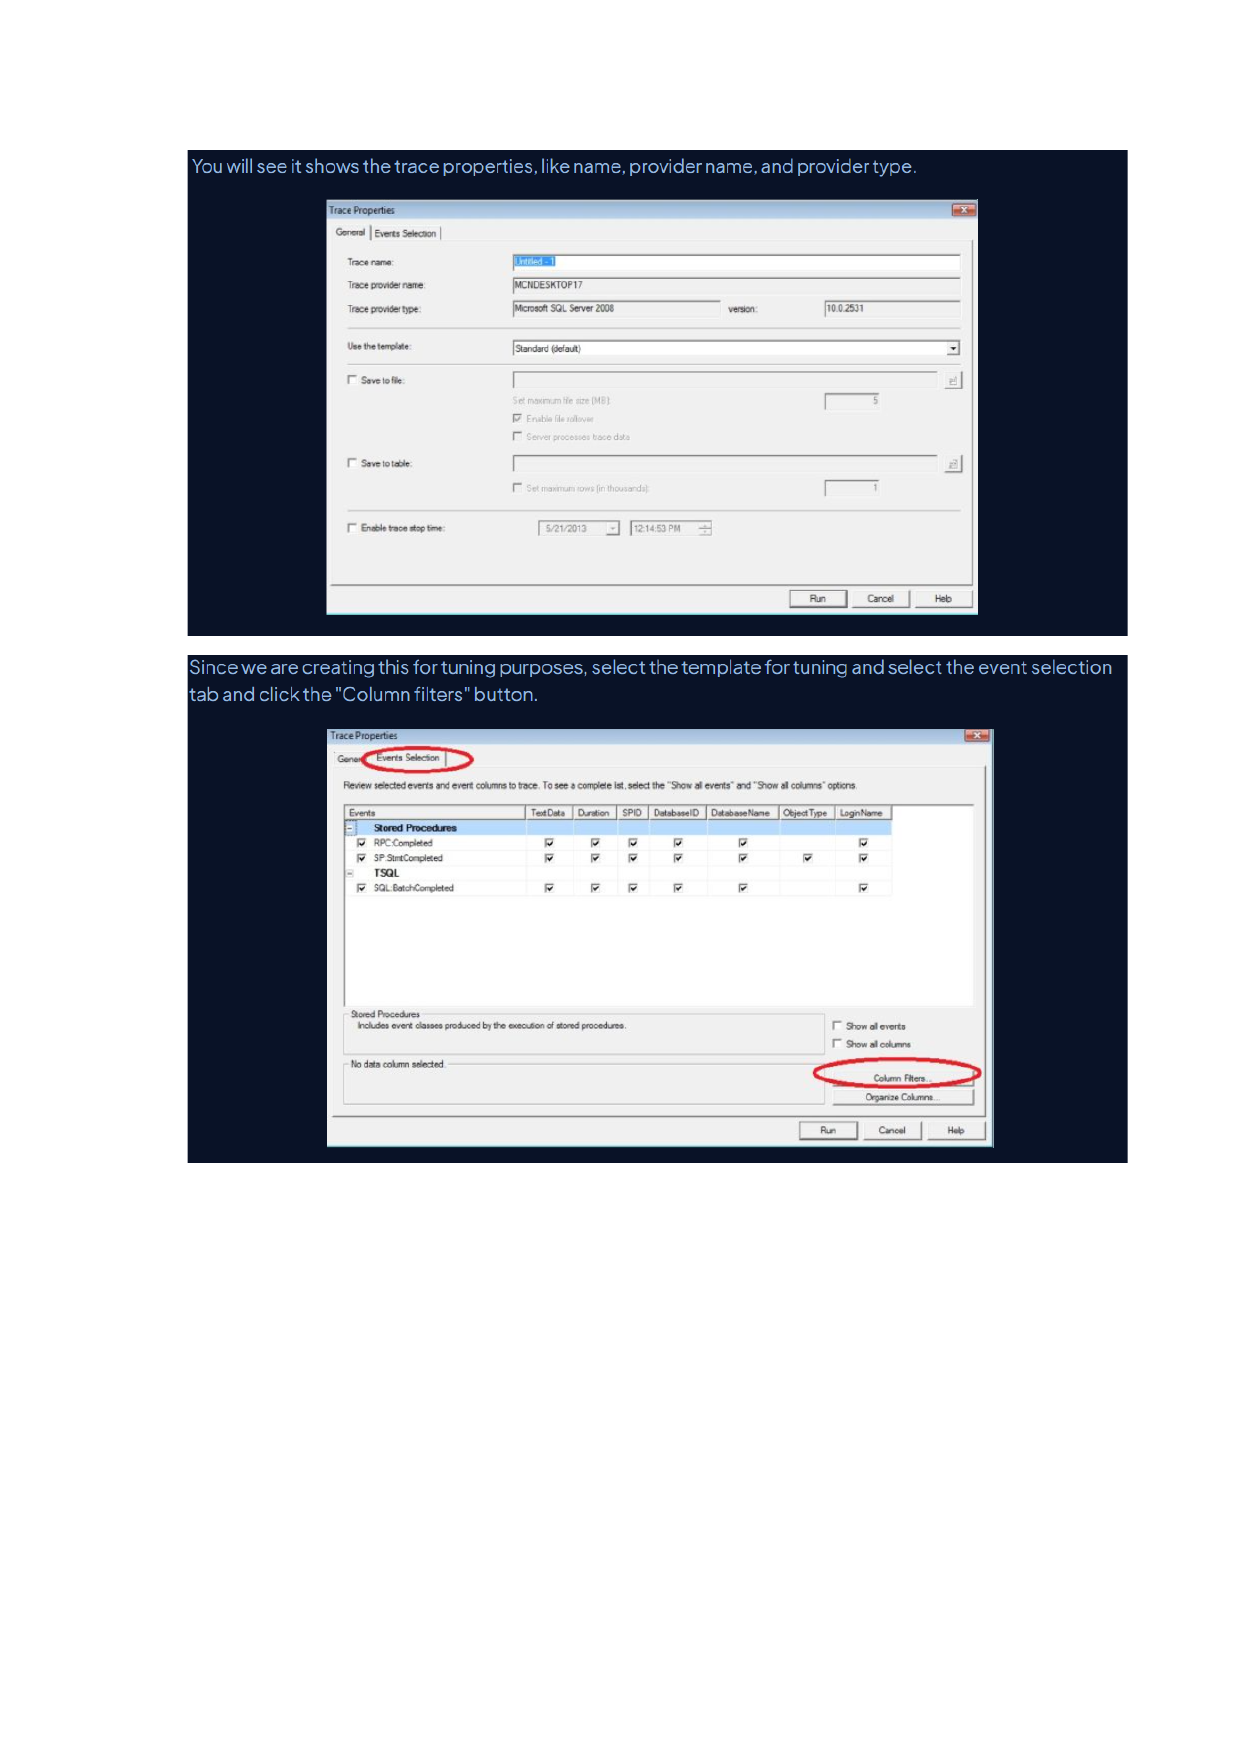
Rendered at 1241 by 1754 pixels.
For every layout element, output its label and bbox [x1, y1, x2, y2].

picture [187, 655, 1128, 1163]
picture [187, 150, 1128, 636]
